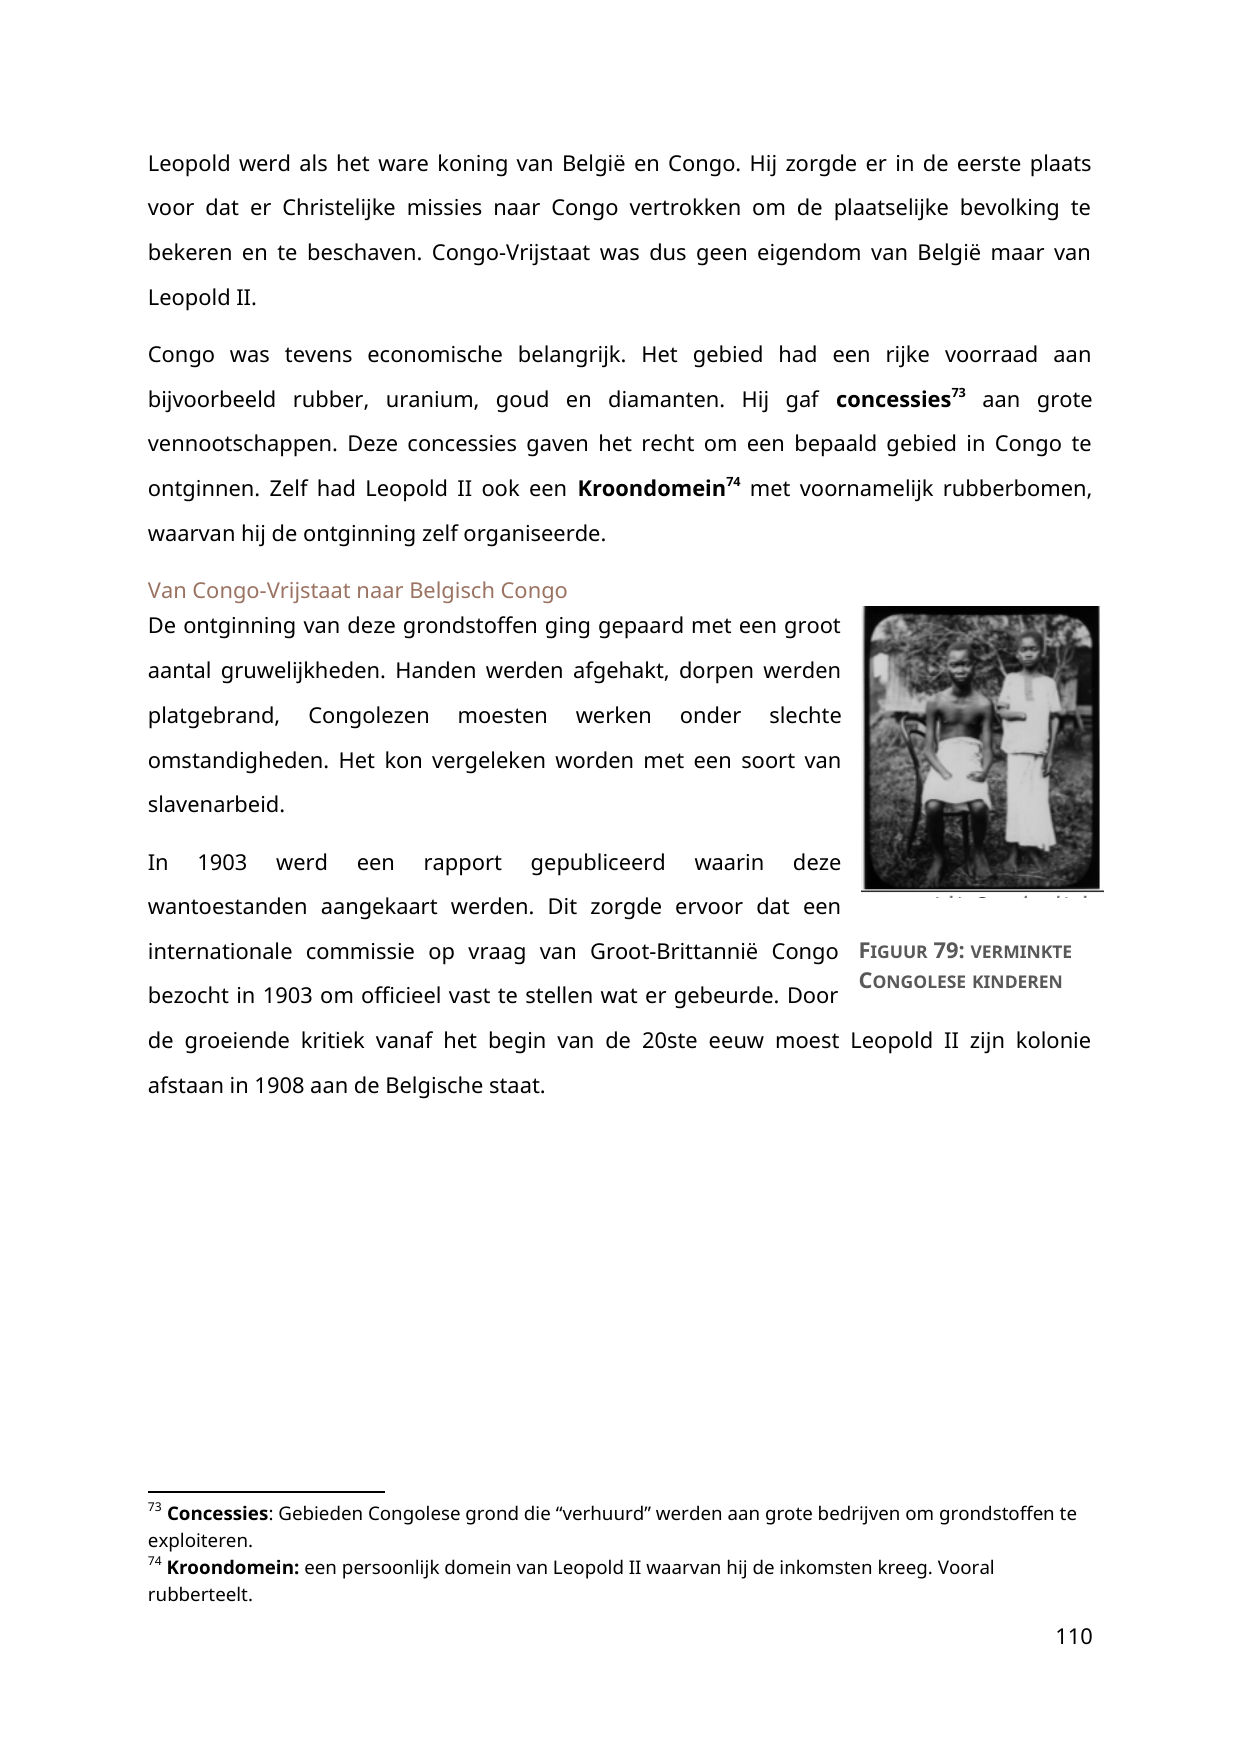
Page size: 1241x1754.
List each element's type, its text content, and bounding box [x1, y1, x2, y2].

text Leopold werd als het ware koning van België en Congo. Hij zorgde er in de eerste plaats voor dat er Christelijke missies naar Congo vertrokken om de plaatselijke bevolking te bekeren en te beschaven. Congo-Vrijstaat was dus geen eigendom van België maar van Leopold II. [148, 148, 1093, 311]
text In 1903 werd een rapport gepubliceerd waarin deze wantoestanden aangekaart werden. Dit zorgde ervoor dat een internationale commissie op vraag van Groot-Brittannië Congo bezocht in 1903 om officieel vast te stellen wat er gebeurde. Door de groeiende kritiek vanaf het begin van de 20ste eeuw moest Leopold II zijn kolonie afstaan in 1908 aan de Belgische staat. [148, 846, 1093, 1100]
text De ontginning van deze grondstoffen ging gepaard met een groot aantal gruwelijkheden. Handen werden afgehakt, dorpen werden platgebrand, Congolezen moesten werken onder slechte omstandigheden. Het kon vergeleken worden met een soort van slavenarbeid. [148, 611, 861, 819]
picture [861, 606, 1104, 898]
text Van Congo-Vrijstaat naar Belgisch Congo [148, 575, 1093, 604]
text Congo was tevens economische belangrijk. Het gebied had een rijke voorraad aan bijvoorbeeld rubber, uranium, goud en diamanten. Hij gaf concessies aan grote vennootschappen. Deze concessies gaven het recht om een bepaald gebied in Congo te ontginnen. Zelf had Leopold II ook een Kroondomein met voornamelijk rubberbomen, waarvan hij de ontginning zelf organiseerde. [148, 339, 1093, 547]
